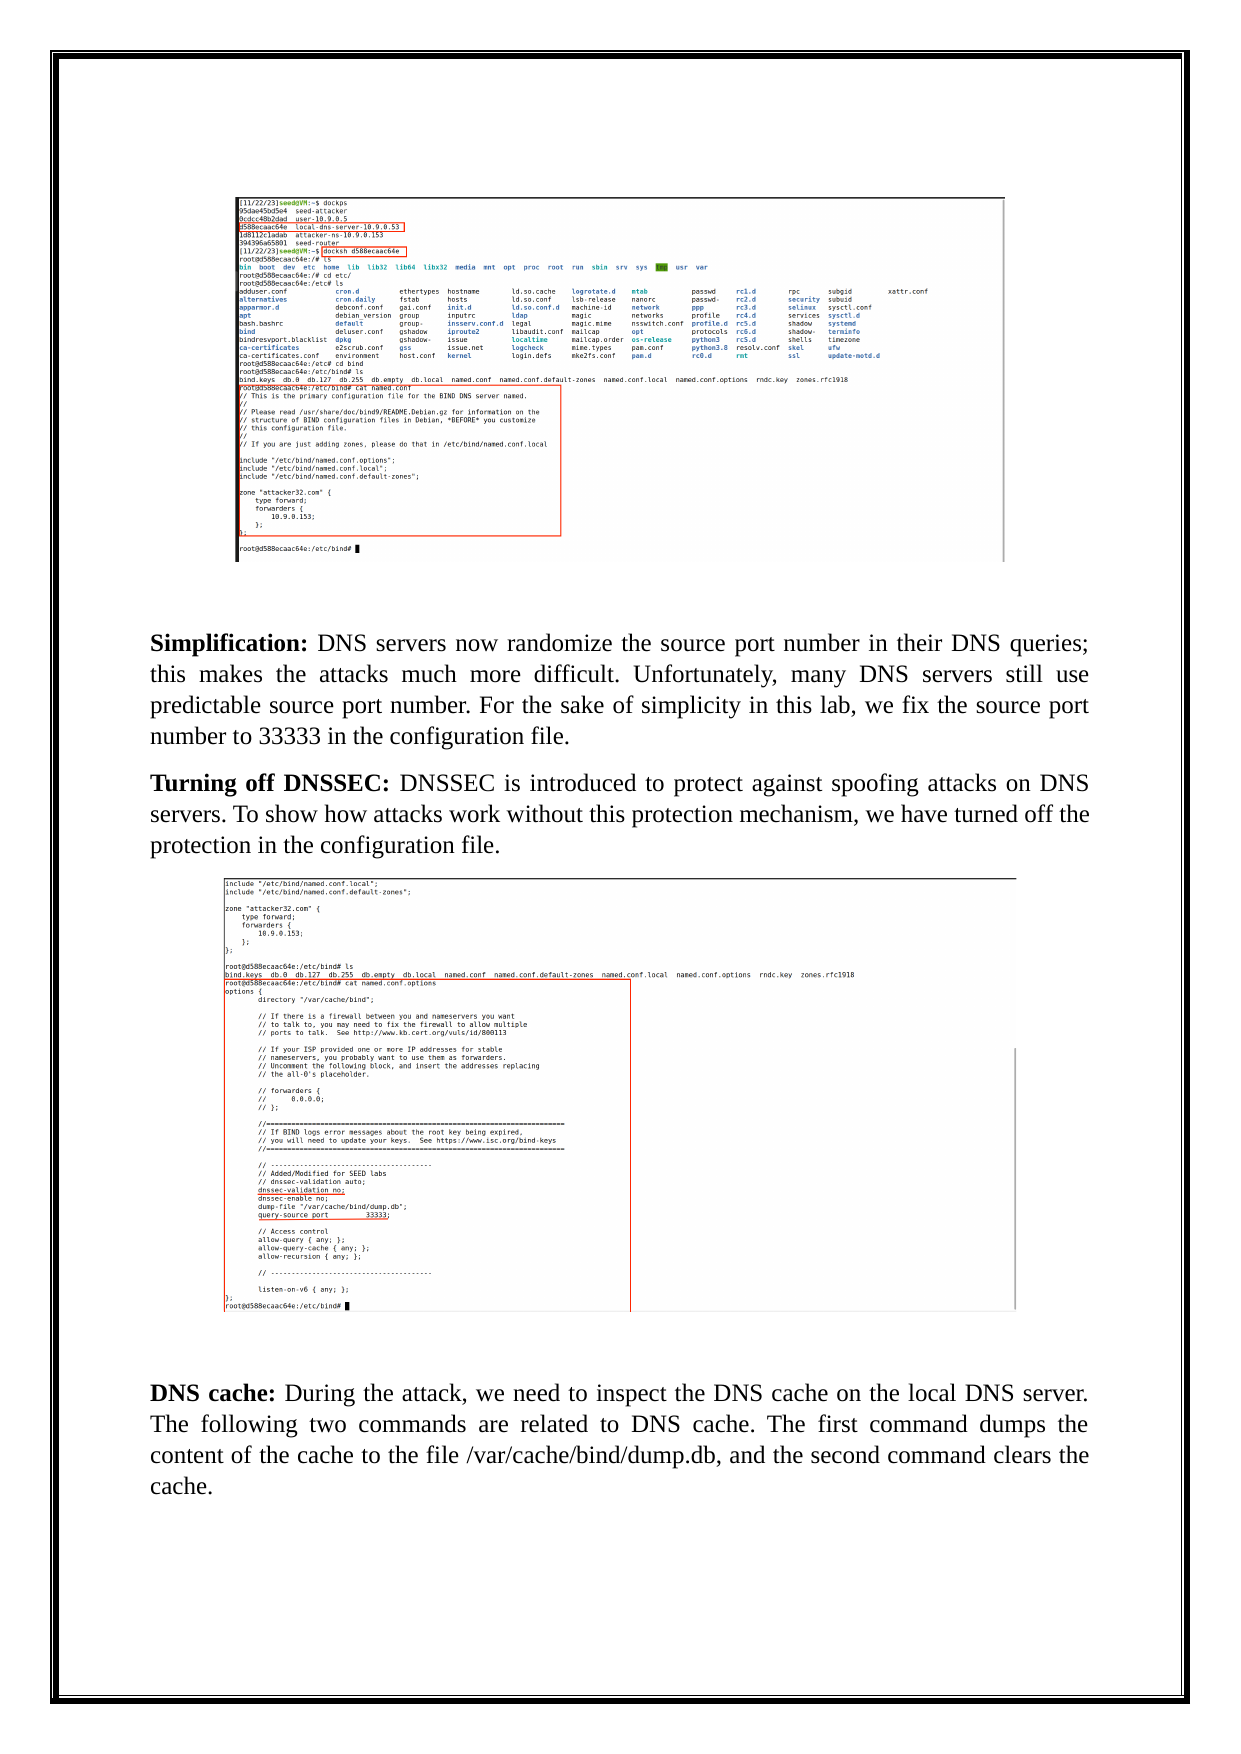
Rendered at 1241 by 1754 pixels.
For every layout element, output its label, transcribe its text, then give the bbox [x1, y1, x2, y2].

picture [223, 878, 1017, 1312]
text Turning off DNSSEC: DNSSEC is introduced to protect against spoofing attacks on DNS servers. To show how attacks work without this protection mechanism, we have turned off the protection in the configuration file. [150, 768, 1090, 859]
text DNS cache: During the attack, we need to inspect the DNS cache on the local DNS server. The following two commands are related to DNS cache. The first command dumps the content of the cache to the file /var/cache/bind/dump.db, and the second command clears the cache. [150, 1378, 1090, 1500]
text Simplification: DNS servers now randomize the source port number in their DNS queries; this makes the attacks much more difficult. Unfortunately, many DNS servers still use predictable source port number. For the sake of simplicity in this lab, we fix the source port number to 33333 in the configuration file. [150, 628, 1090, 749]
picture [235, 197, 1005, 562]
